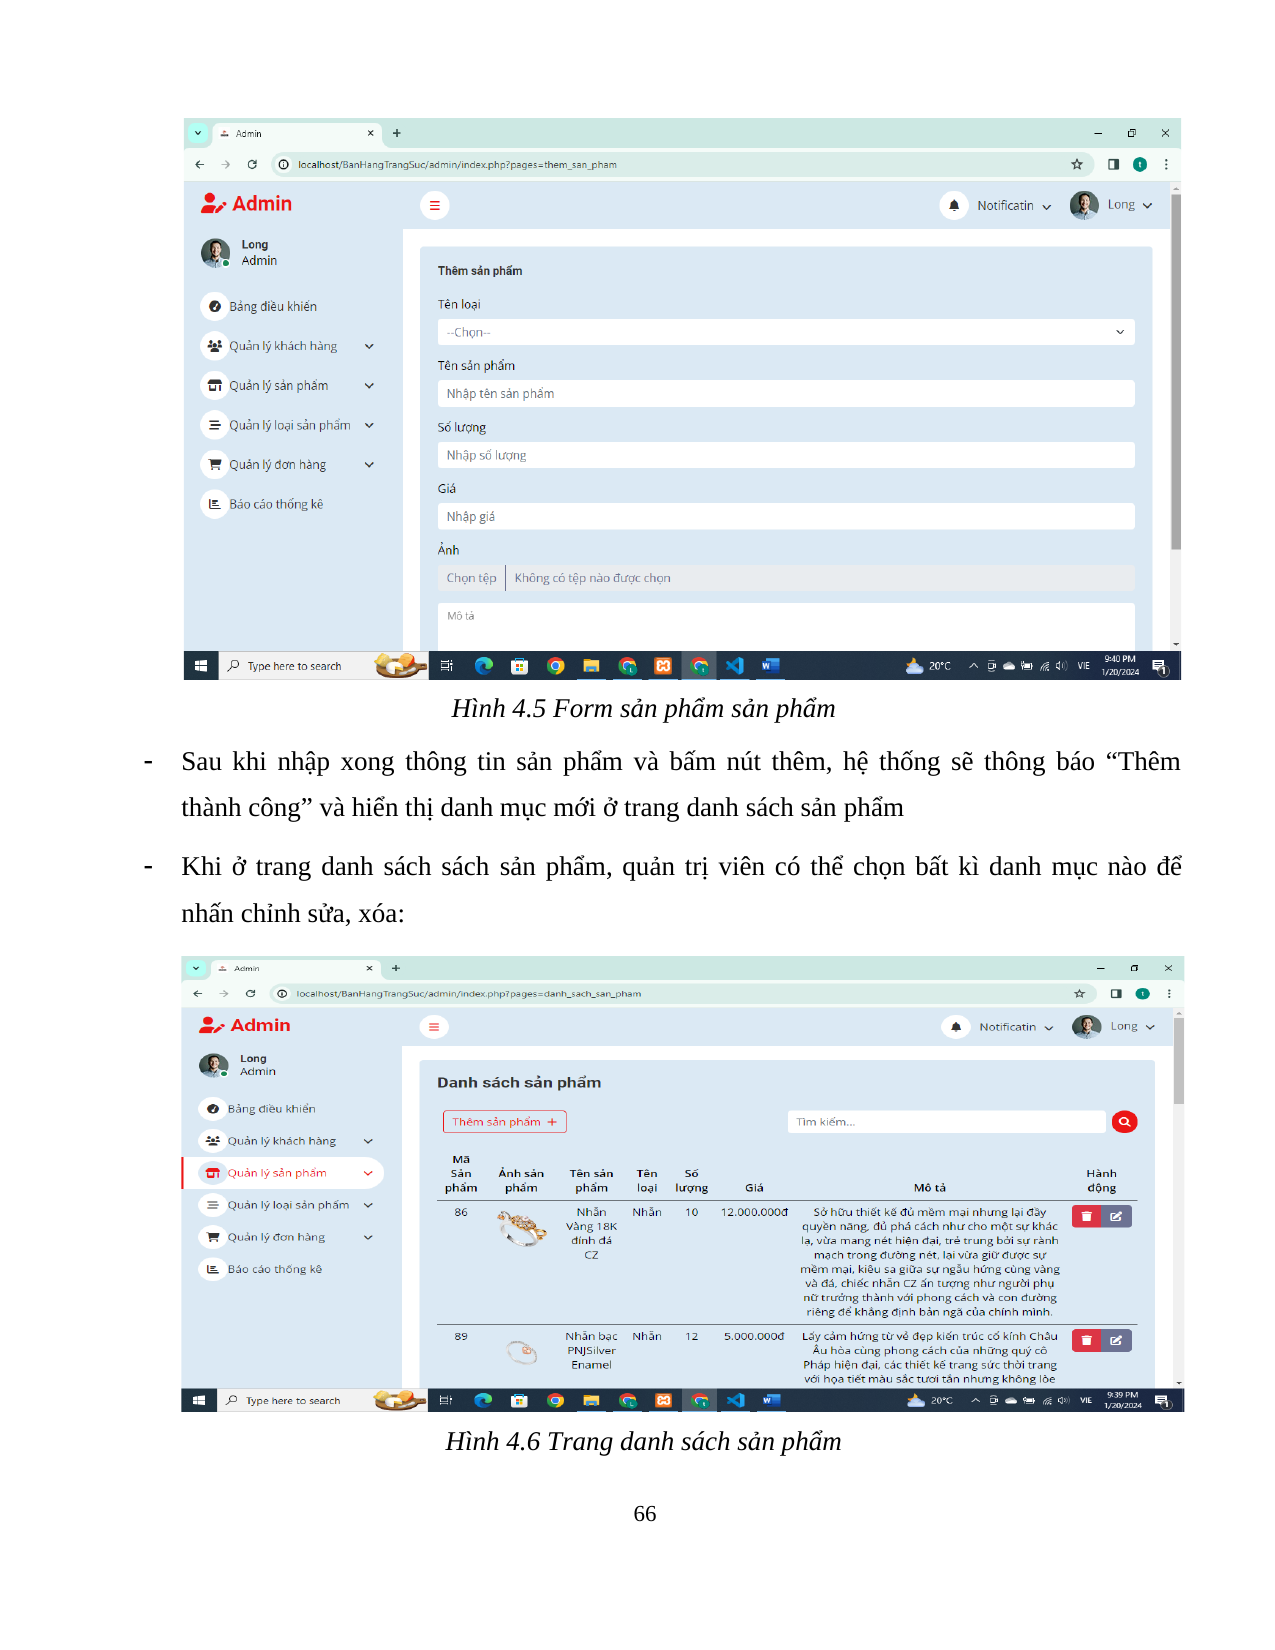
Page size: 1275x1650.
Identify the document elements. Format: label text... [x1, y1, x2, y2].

picture [183, 118, 1182, 680]
list Sau khi nhập xong thông tin sản phẩm và bấm nút thêm, hệ thống sẽ thông báo “Thêm thành công” và hiển thị danh mục mới ở trang danh sách sản phẩm [144, 744, 1183, 822]
picture [181, 956, 1185, 1412]
list Khi ở trang danh sách sách sản phẩm, quản trị viên có thể chọn bất kì danh mục nào để nhấn chỉnh sửa, xóa: [144, 851, 1183, 928]
